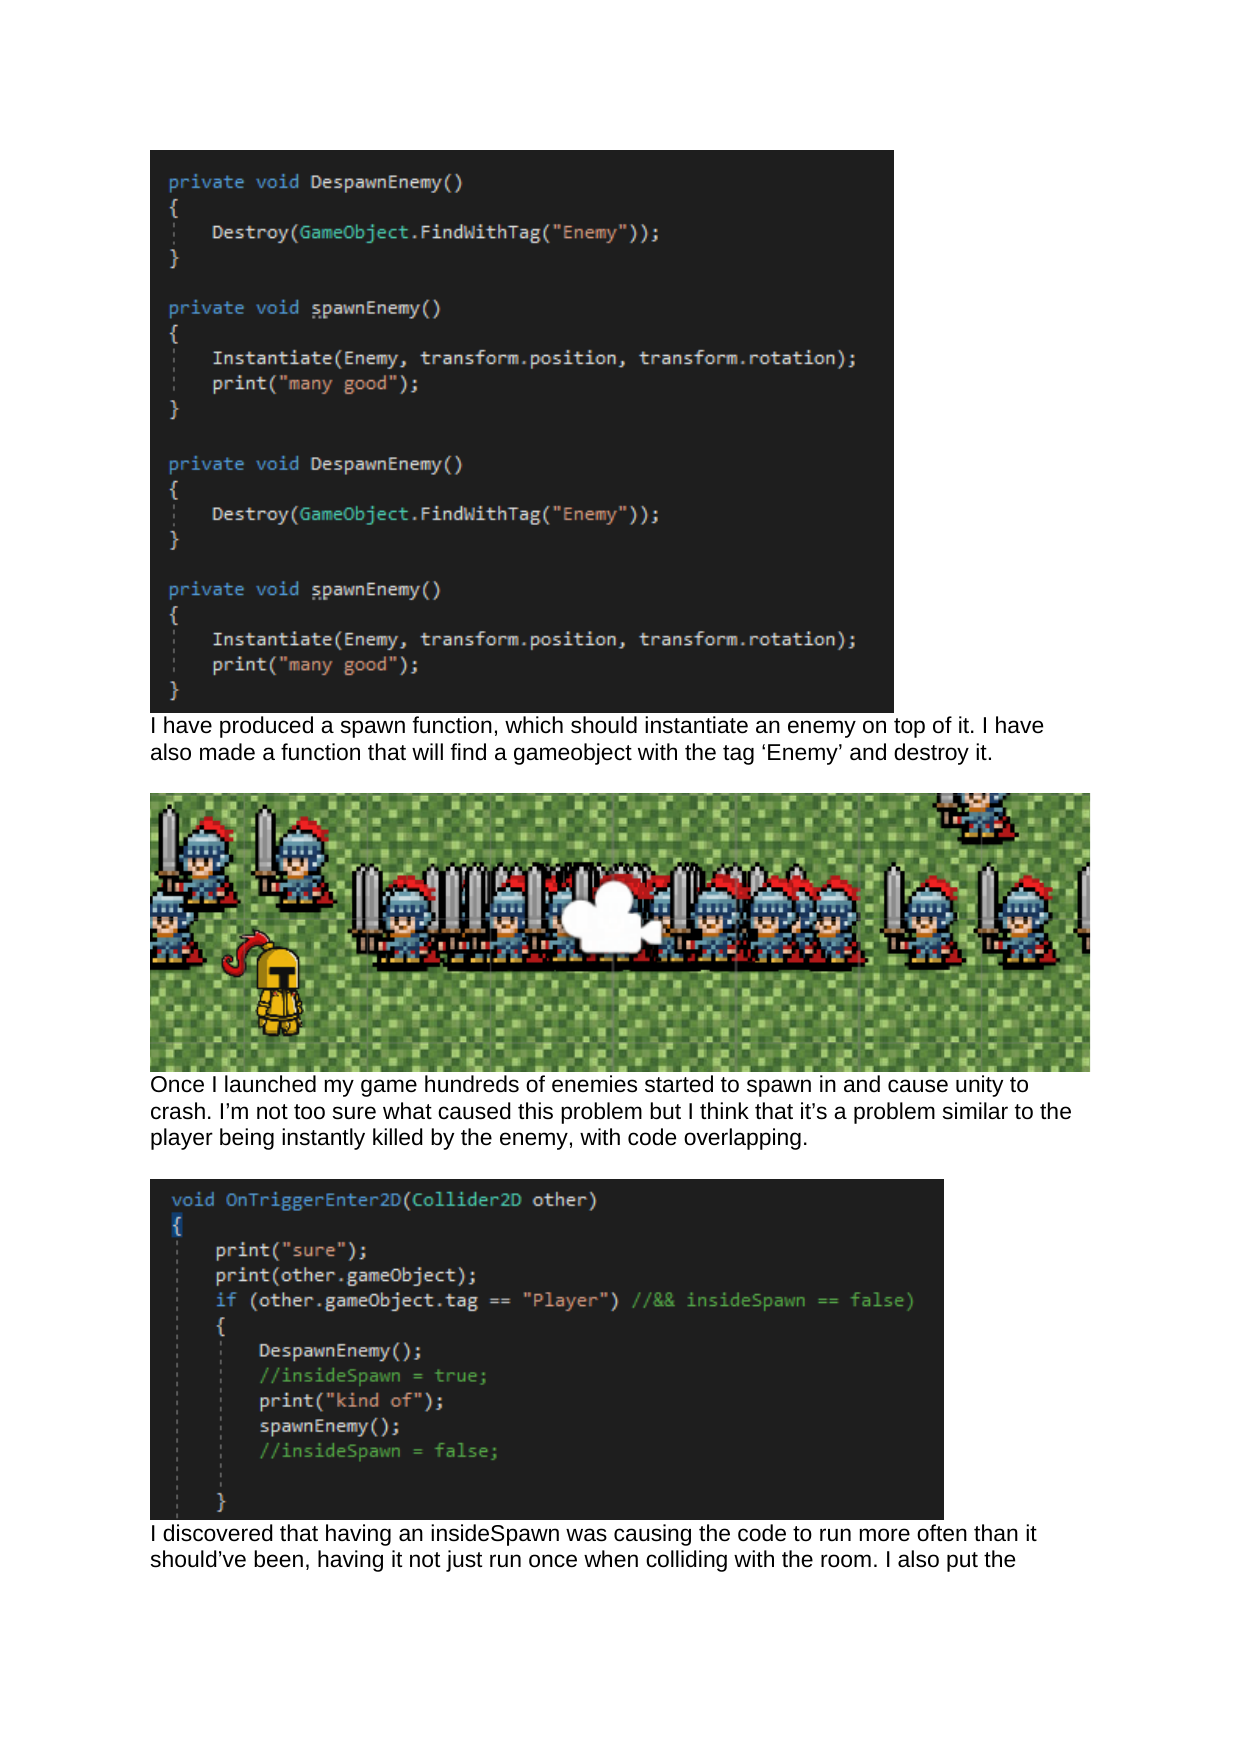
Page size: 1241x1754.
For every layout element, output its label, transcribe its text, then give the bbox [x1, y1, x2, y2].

picture [150, 150, 894, 713]
text I have produced a spawn function, which should instantiate an enemy on top of it. I have also made a function that will find a gameobject with the tag ‘Enemy’ and destroy it. [150, 712, 1090, 765]
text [150, 1520, 1090, 1572]
picture [150, 793, 1091, 1072]
picture [150, 1179, 944, 1520]
text Once I launched my game hundreds of enemies started to spawn in and cause unity to crash. I’m not too sure what caused this problem but I think that it’s a problem similar to the player being instantly killed by the enemy, with code overlapping. [150, 1072, 1090, 1150]
